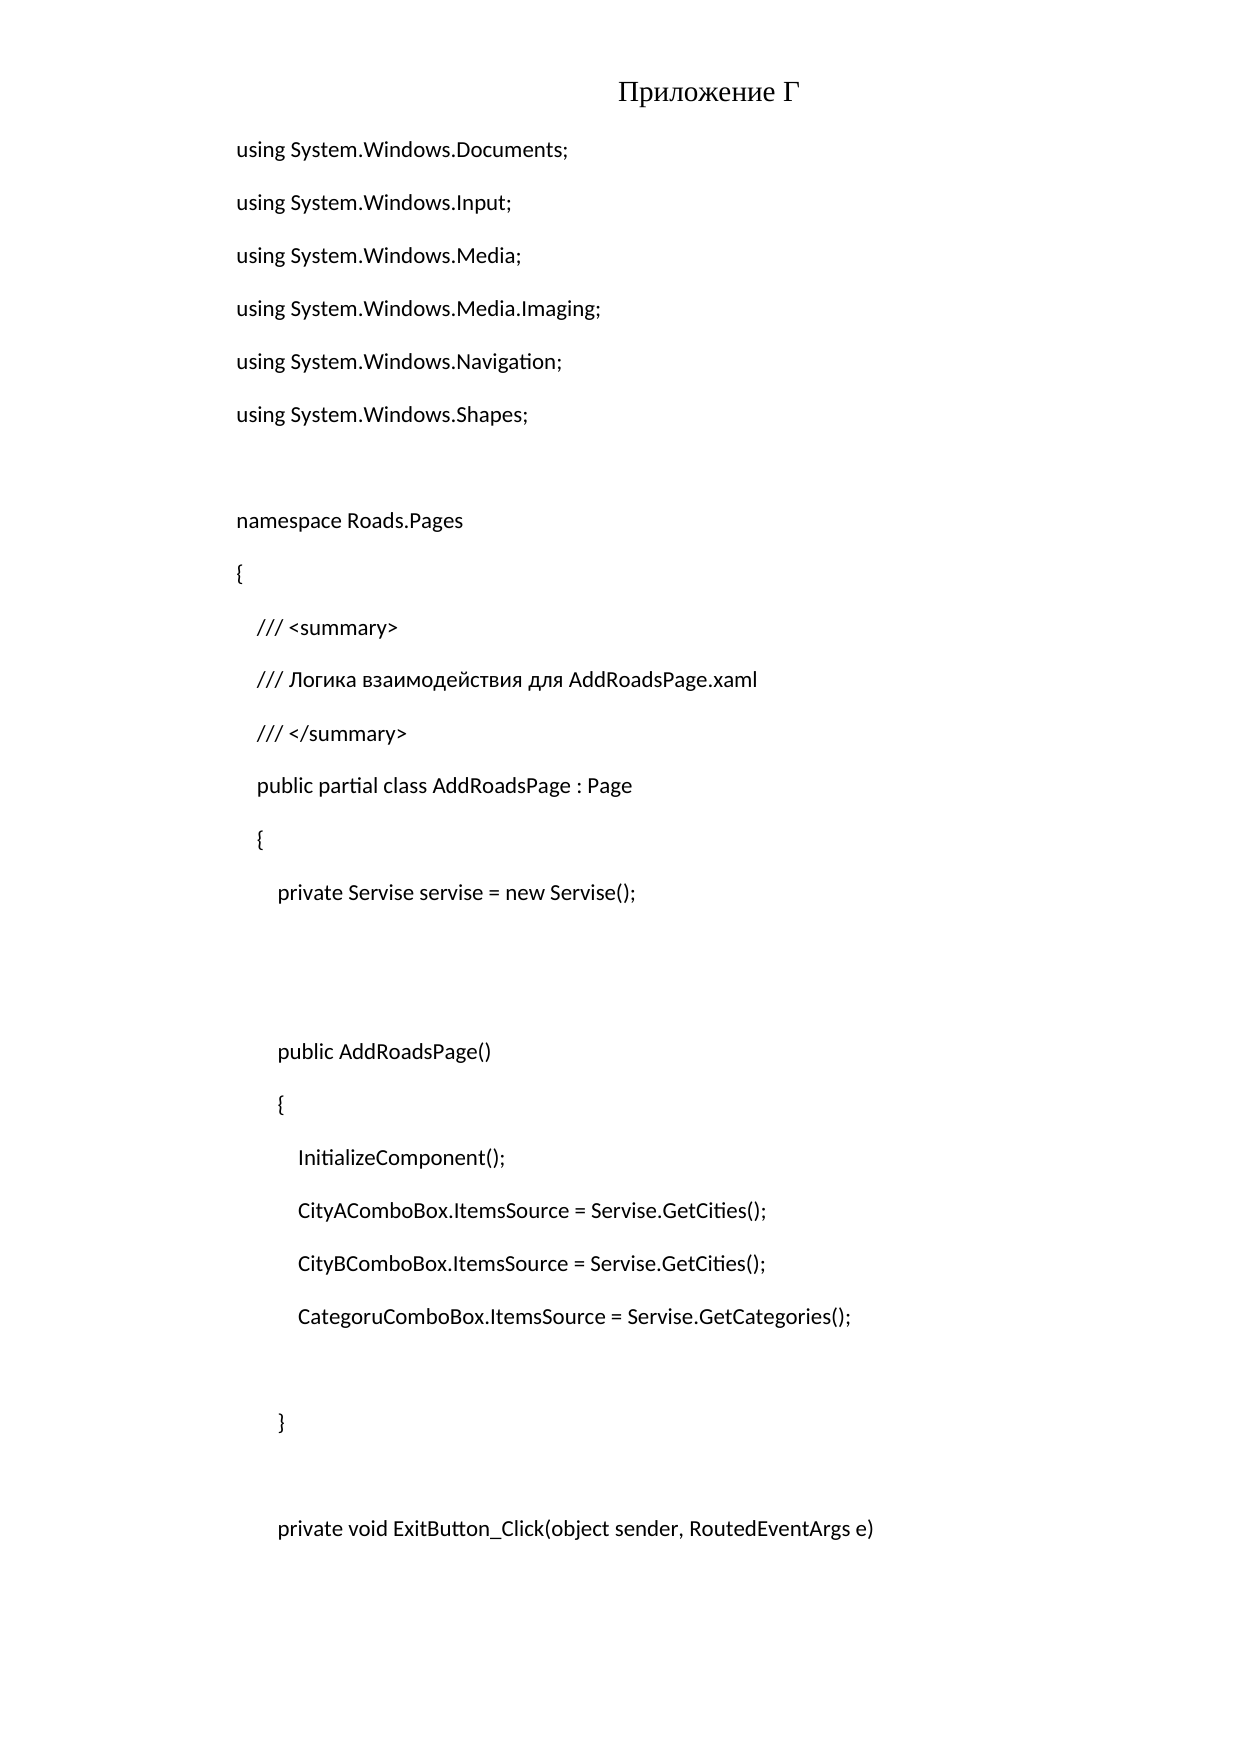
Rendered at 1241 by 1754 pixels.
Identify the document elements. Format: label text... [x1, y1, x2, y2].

text /// <summary> [236, 613, 1181, 641]
text using System.Windows.Shapes; [236, 401, 1181, 428]
text using System.Windows.Input; [236, 188, 1181, 216]
text /// </summary> [236, 719, 1181, 747]
text CategoruComboBox.ItemsSource = Servise.GetCategories(); [236, 1302, 1181, 1330]
text } [236, 1408, 1181, 1436]
text using System.Windows.Media; [236, 241, 1181, 269]
text using System.Windows.Navigation; [236, 347, 1181, 376]
text { [236, 559, 1181, 588]
text public AddRoadsPage() [236, 1037, 1181, 1065]
text using System.Windows.Documents; [236, 135, 1181, 163]
text CityBComboBox.ItemsSource = Servise.GetCities(); [236, 1249, 1181, 1277]
text InitializeComponent(); [236, 1143, 1181, 1171]
text private Servise servise = new Servise(); [236, 878, 1181, 906]
text public partial class AddRoadsPage : Page [236, 772, 1181, 800]
text CityAComboBox.ItemsSource = Servise.GetCities(); [236, 1196, 1181, 1224]
text using System.Windows.Media.Imaging; [236, 294, 1181, 322]
text { [236, 825, 1181, 853]
text namespace Roads.Pages [236, 507, 1181, 534]
text { [236, 1090, 1181, 1118]
text /// Логика взаимодействия для AddRoadsPage.xaml [236, 666, 1181, 694]
text private void ExitButton_Click(object sender, RoutedEventArgs e) [236, 1514, 1181, 1542]
